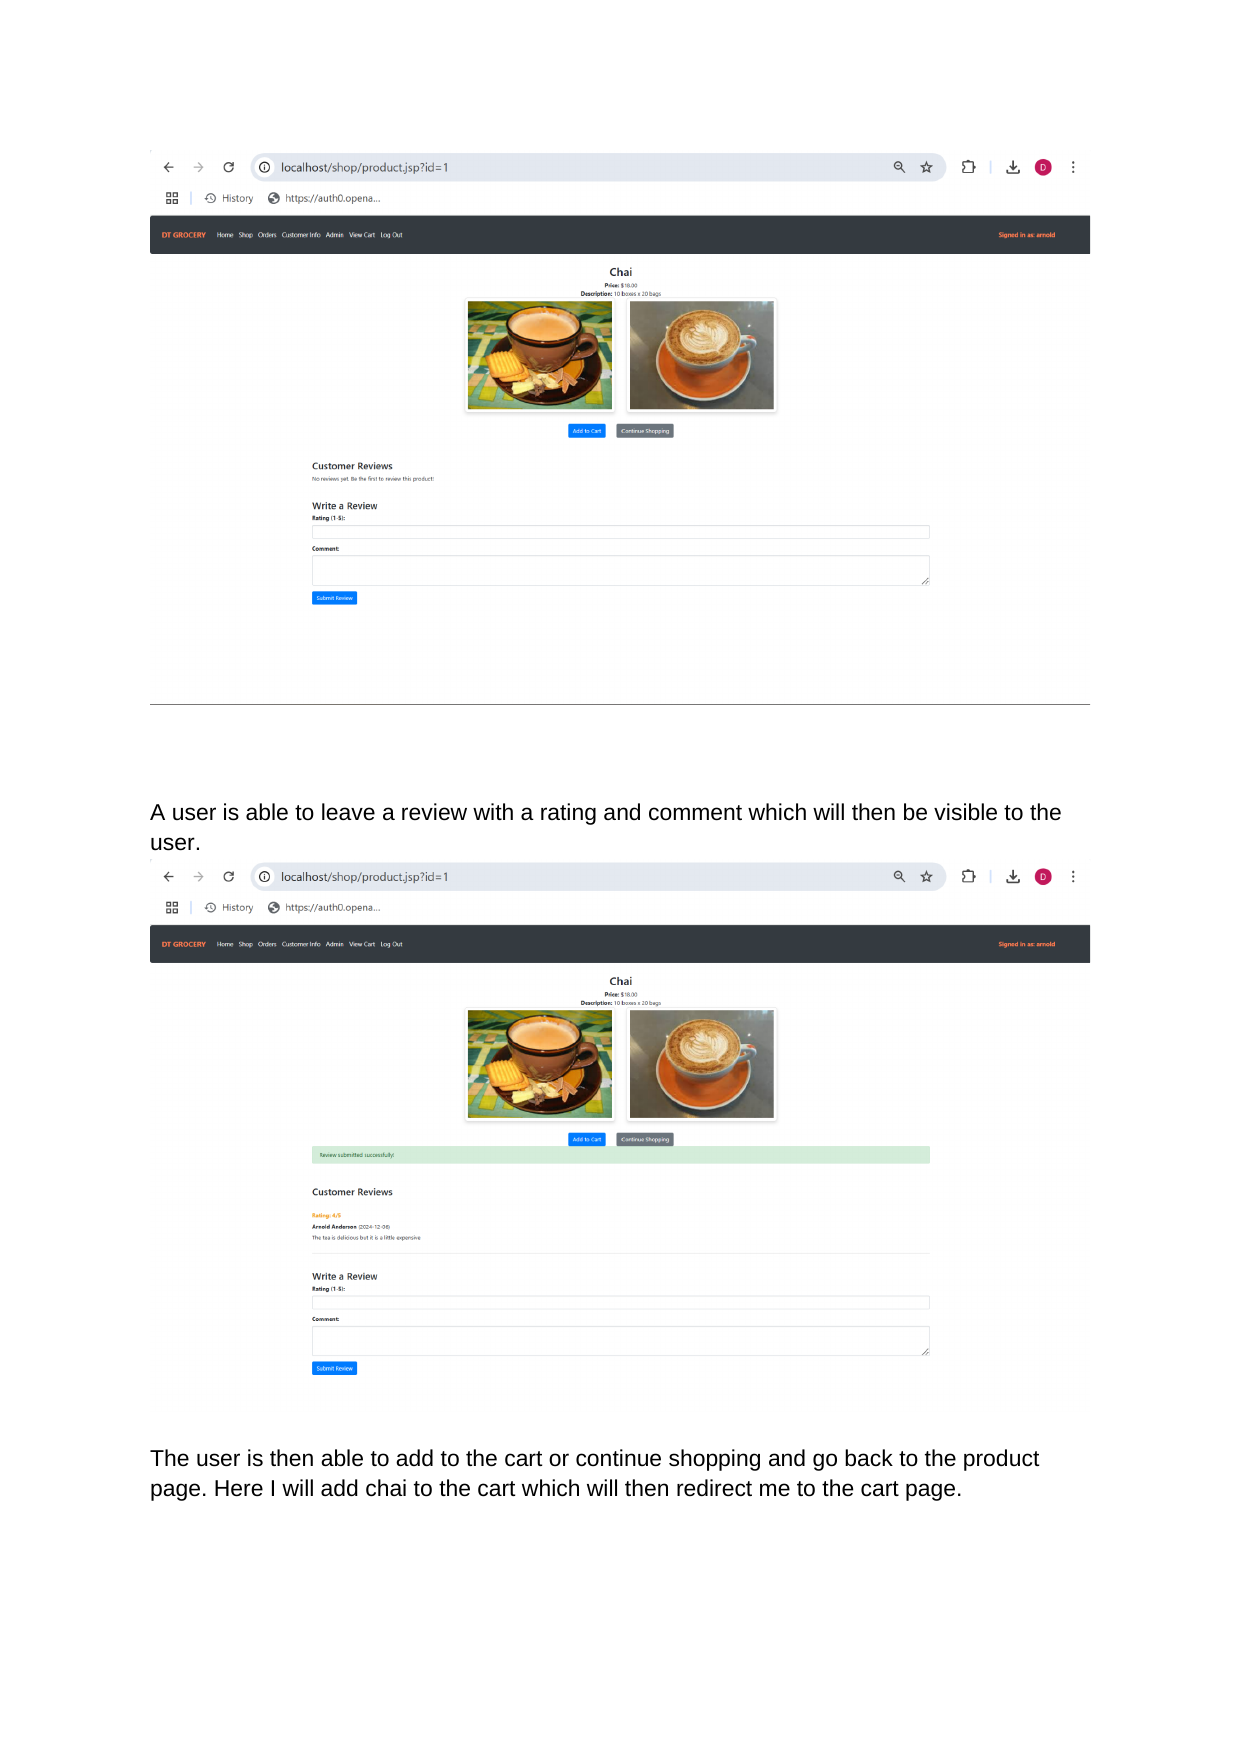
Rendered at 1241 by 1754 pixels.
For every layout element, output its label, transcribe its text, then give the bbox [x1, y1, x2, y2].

picture [150, 150, 1091, 705]
picture [150, 859, 1091, 1412]
text A user is able to leave a review with a rating and comment which will then be visible to the user. [150, 799, 1090, 859]
text The user is then able to add to the cart or continue shopping and go back to the product page. Here I will add chai to the cart which will then redirect me to the cart page. [150, 1445, 1090, 1502]
